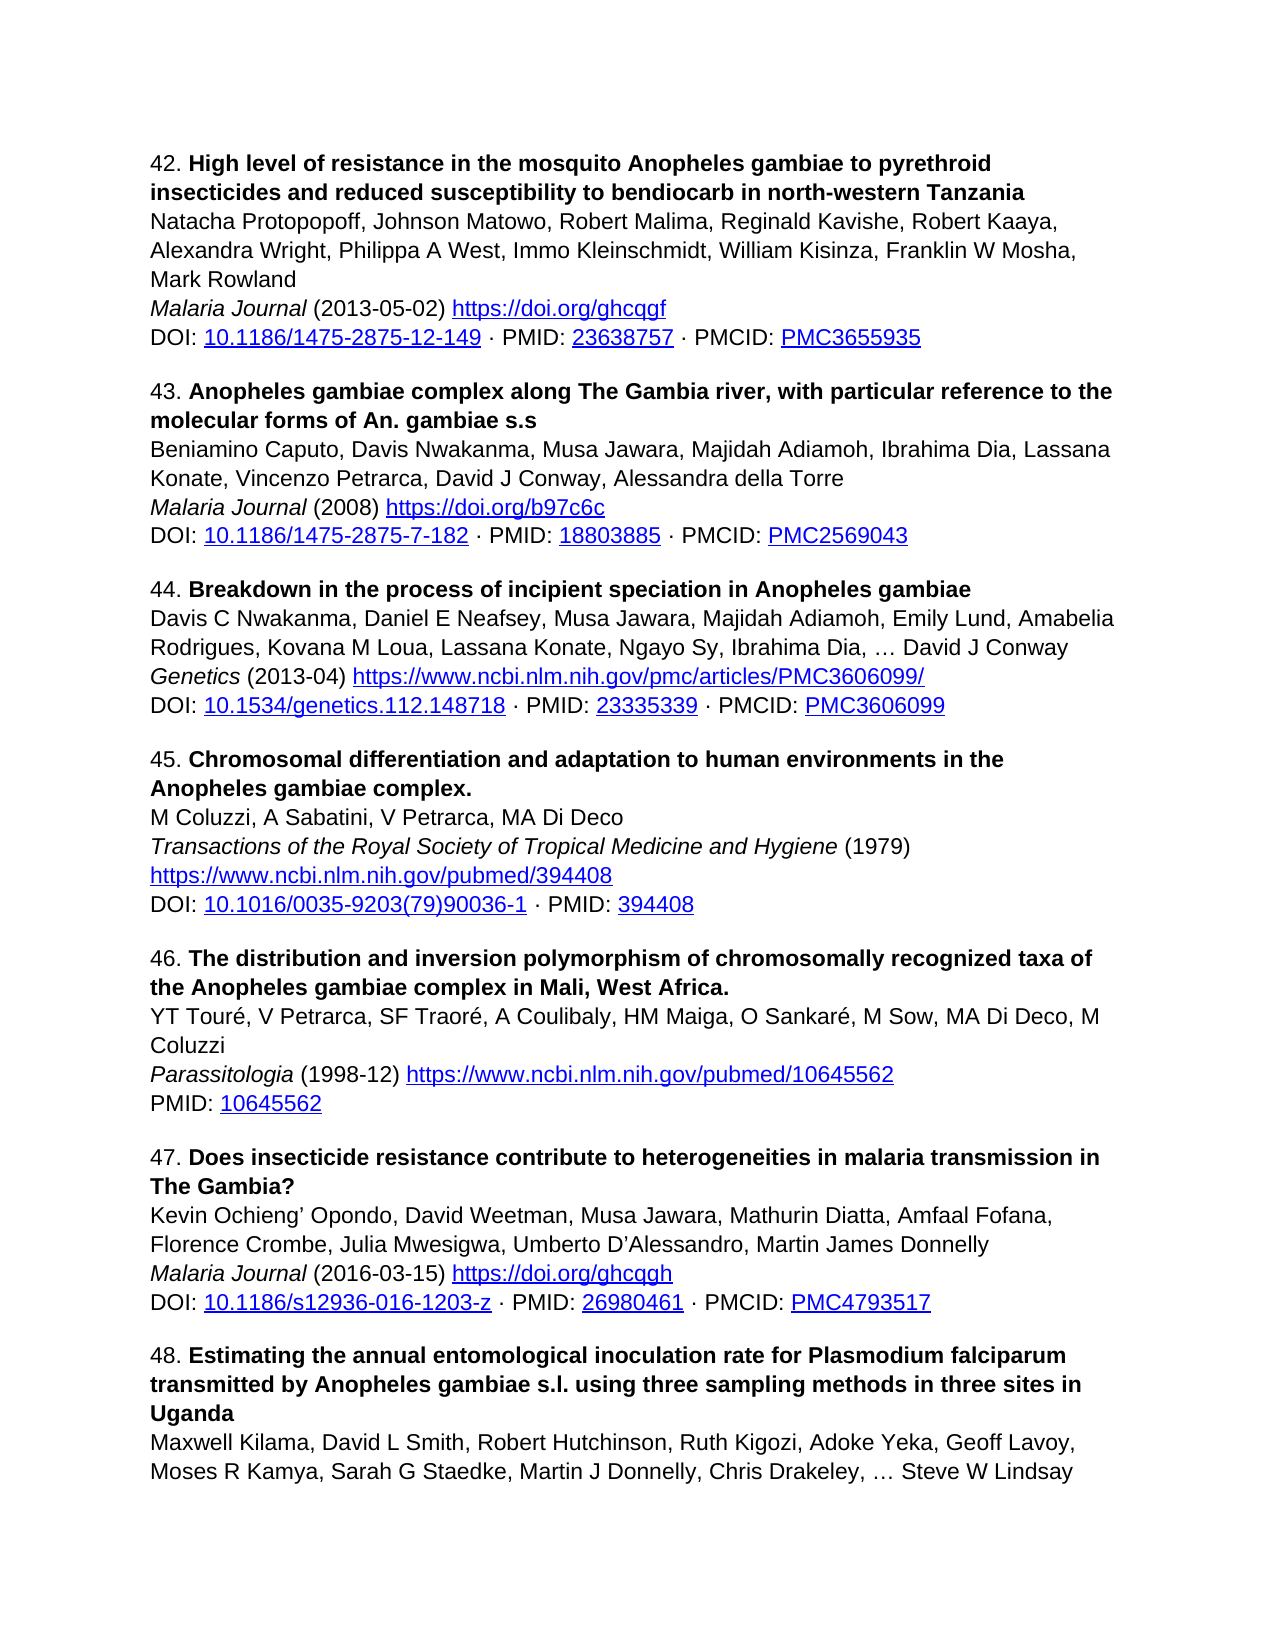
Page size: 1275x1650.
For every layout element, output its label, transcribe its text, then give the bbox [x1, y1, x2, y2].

text 45. Chromosomal differentiation and adaptation to human environments in the Anopheles gambiae complex. M Coluzzi, A Sabatini, V Petrarca, MA Di Deco Transactions of the Royal Society of Tropical Medicine and Hygiene (1979) https://www.ncbi.nlm.nih.gov/pubmed/394408 DOI: 10.1016/0035-9203(79)90036-1 · PMID: 394408 [150, 746, 1125, 917]
text 43. Anopheles gambiae complex along The Gambia river, with particular reference to the molecular forms of An. gambiae s.s Beniamino Caputo, Davis Nwakanma, Musa Jawara, Majidah Adiamoh, Ibrahima Dia, Lassana Konate, Vincenzo Petrarca, David J Conway, Alessandra della Torre Malaria Journal (2008) https://doi.org/b97c6c DOI: 10.1186/1475-2875-7-182 · PMID: 18803885 · PMCID: PMC2569043 [150, 378, 1125, 549]
text 46. The distribution and inversion polymorphism of chromosomally recognized taxa of the Anopheles gambiae complex in Mali, West Africa. YT Touré, V Petrarca, SF Traoré, A Coulibaly, HM Maiga, O Sankaré, M Sow, MA Di Deco, M Coluzzi Parassitologia (1998-12) https://www.ncbi.nlm.nih.gov/pubmed/10645562 PMID: 10645562 [150, 945, 1125, 1116]
text 42. High level of resistance in the mosquito Anopheles gambiae to pyrethroid insecticides and reduced susceptibility to bendiocarb in north-western Tanzania Natacha Protopopoff, Johnson Matowo, Robert Malima, Reginald Kavishe, Robert Kaaya, Alexandra Wright, Philippa A West, Immo Kleinschmidt, William Kisinza, Franklin W Mosha, Mark Rowland Malaria Journal (2013-05-02) https://doi.org/ghcqgf DOI: 10.1186/1475-2875-12-149 · PMID: 23638757 · PMCID: PMC3655935 [150, 150, 1125, 350]
text 47. Does insecticide resistance contribute to heterogeneities in malaria transmission in The Gambia? Kevin Ochieng’ Opondo, David Weetman, Musa Jawara, Mathurin Diatta, Amfaal Fofana, Florence Crombe, Julia Mwesigwa, Umberto D’Alessandro, Martin James Donnelly Malaria Journal (2016-03-15) https://doi.org/ghcqgh DOI: 10.1186/s12936-016-1203-z · PMID: 26980461 · PMCID: PMC4793517 [150, 1144, 1125, 1315]
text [150, 1342, 1125, 1485]
text 44. Breakdown in the process of incipient speciation in Anopheles gambiae Davis C Nwakanma, Daniel E Neafsey, Musa Jawara, Majidah Adiamoh, Emily Lund, Amabelia Rodrigues, Kovana M Loua, Lassana Konate, Ngayo Sy, Ibrahima Dia, … David J Conway Genetics (2013-04) https://www.ncbi.nlm.nih.gov/pmc/articles/PMC3606099/ DOI: 10.1534/genetics.112.148718 · PMID: 23335339 · PMCID: PMC3606099 [150, 576, 1125, 719]
